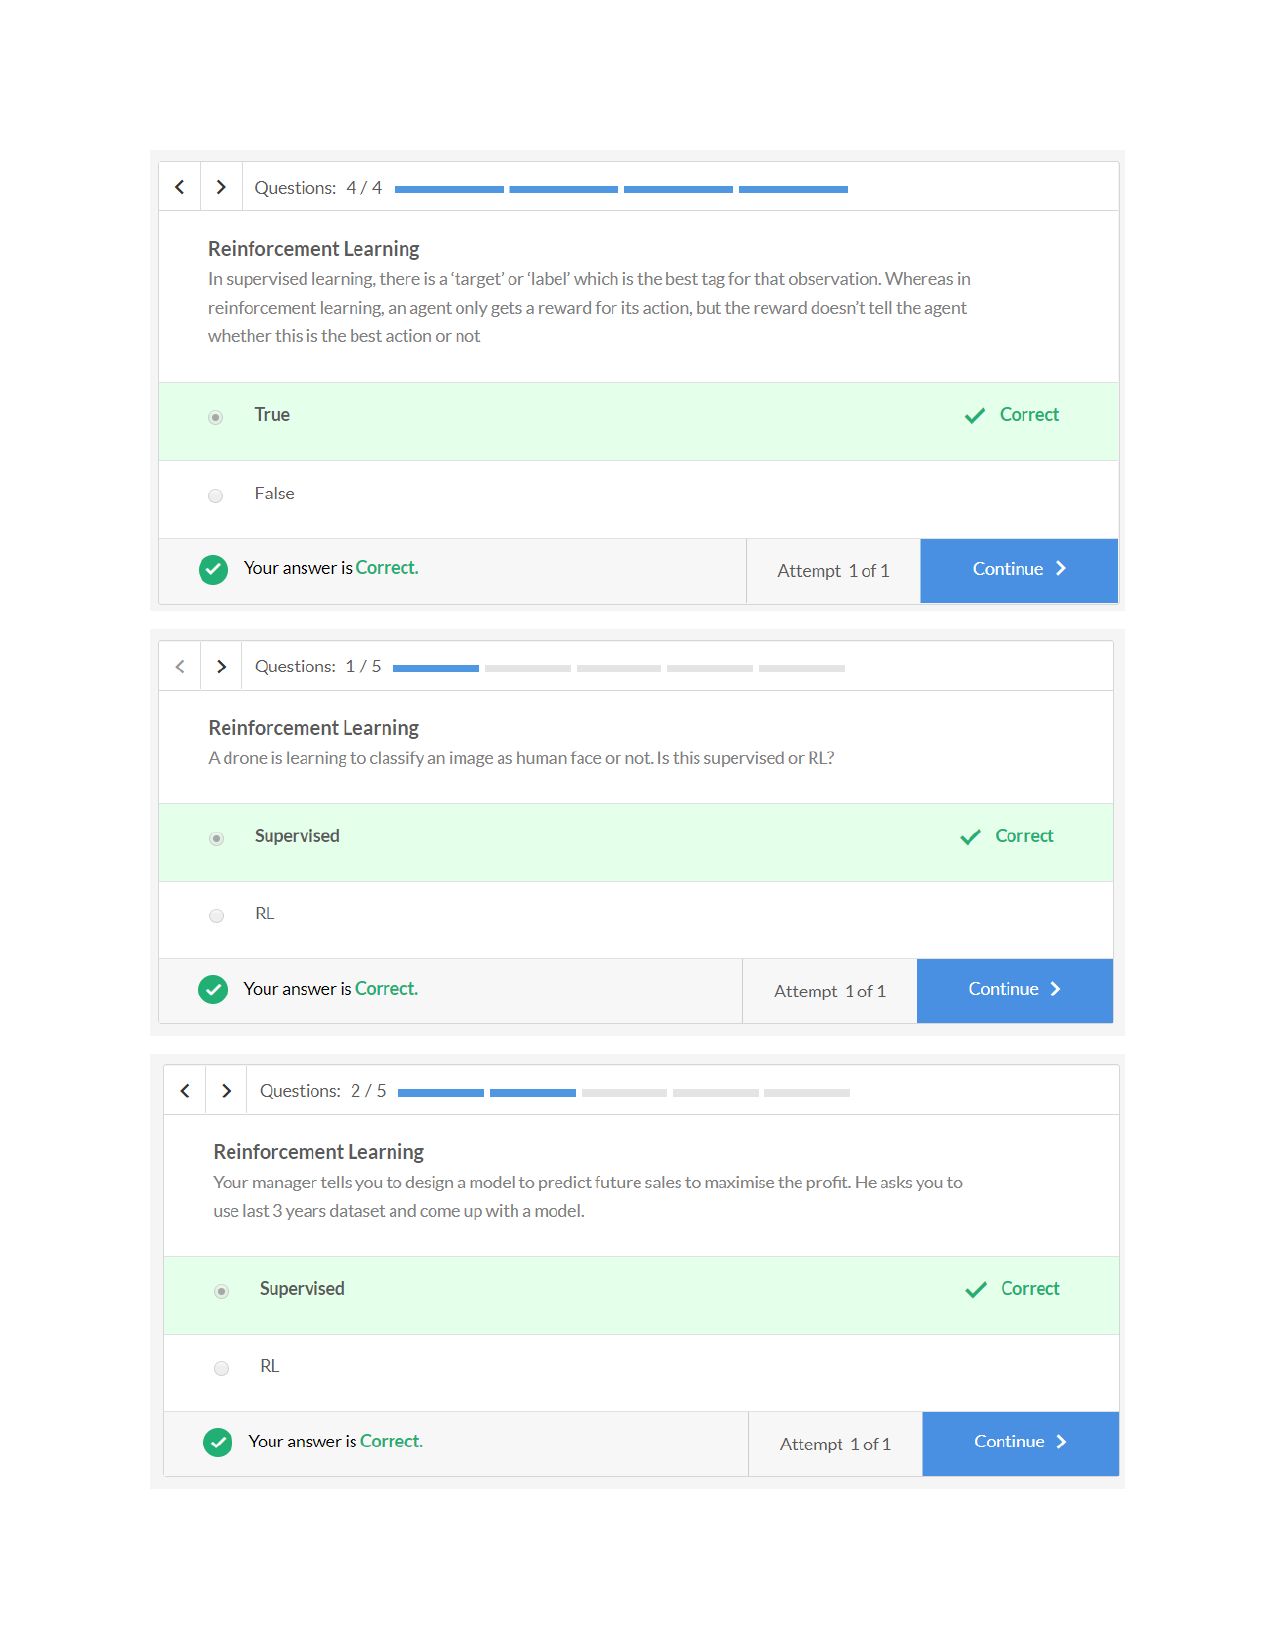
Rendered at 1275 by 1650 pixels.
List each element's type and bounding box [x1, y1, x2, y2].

picture [150, 629, 1125, 1036]
picture [150, 150, 1125, 611]
picture [150, 1054, 1125, 1489]
